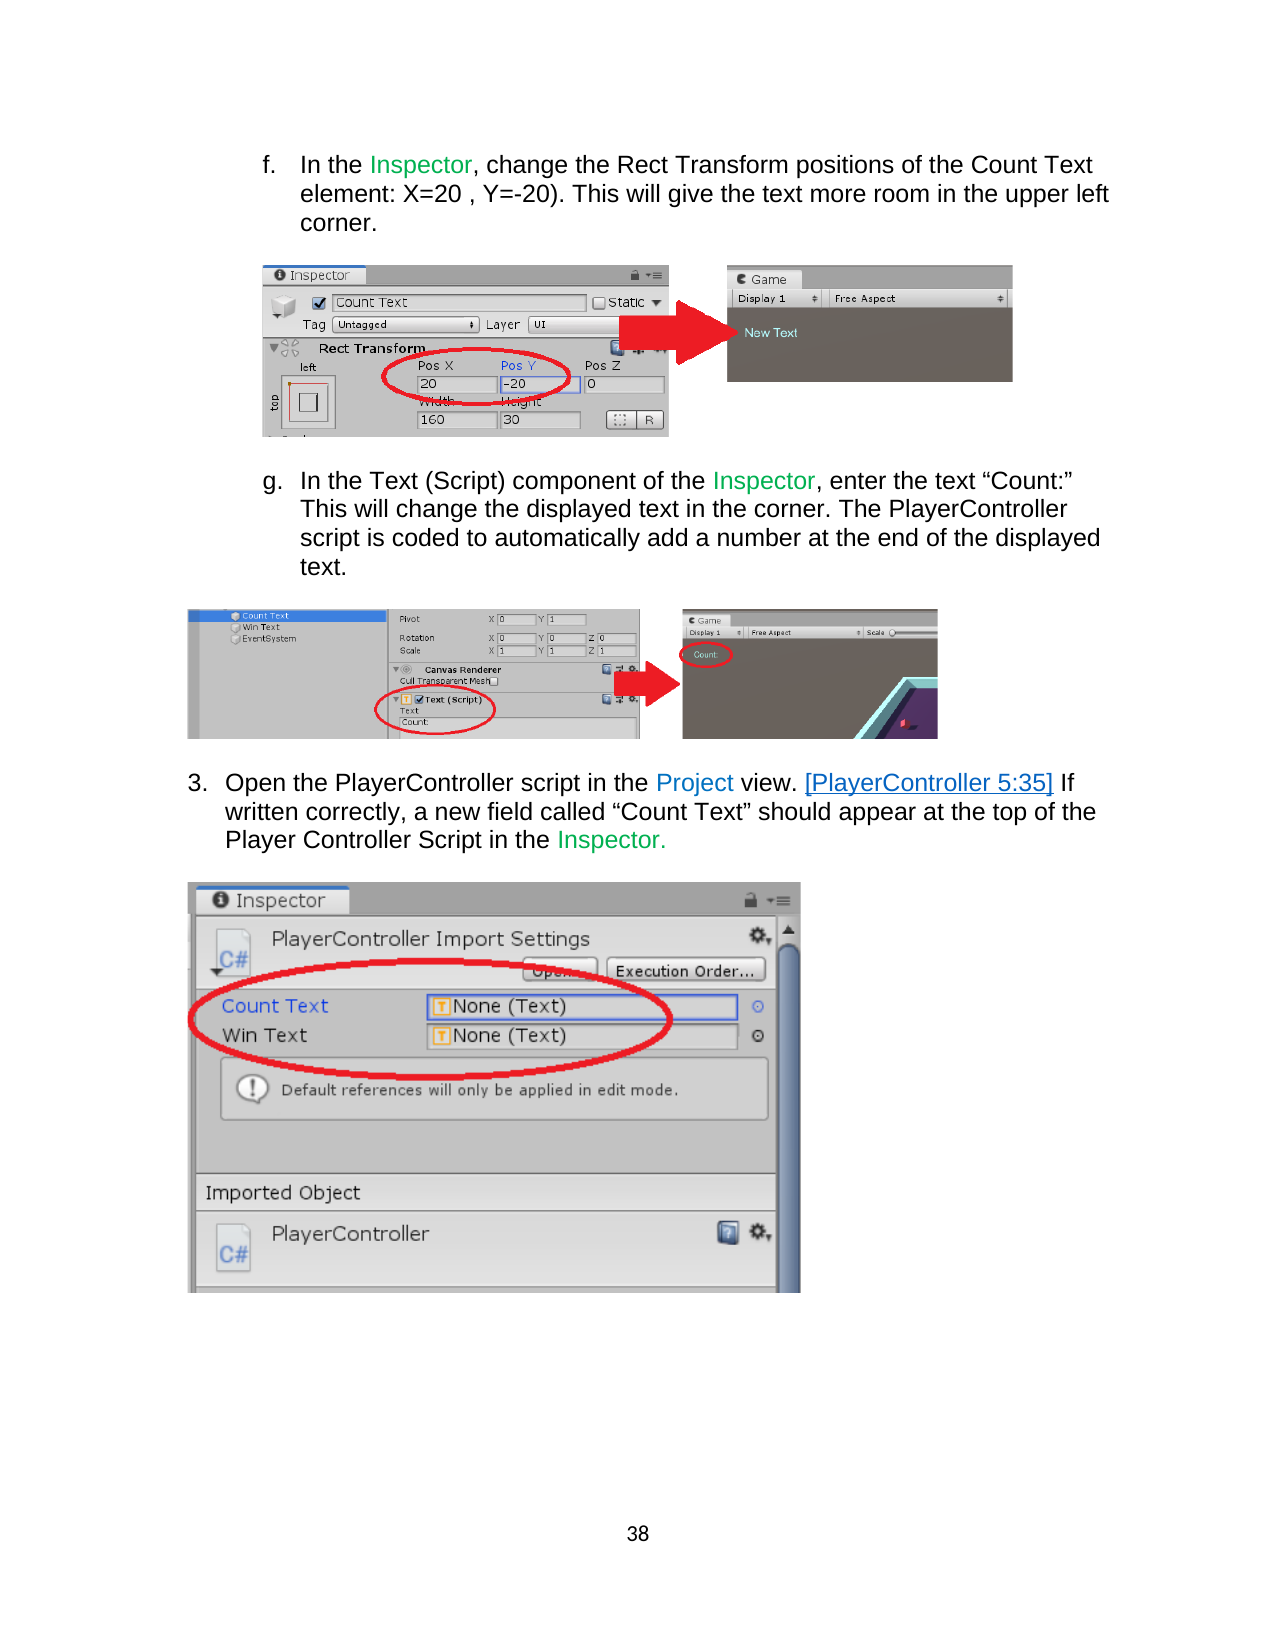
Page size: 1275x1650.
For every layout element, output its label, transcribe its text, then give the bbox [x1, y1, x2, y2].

picture [262, 265, 1013, 437]
list Open the PlayerController script in the Project view. [PlayerController 5:35] If written correctly, a new field called “Count Text” should appear at the top of the Player Controller Script in the Inspector. [187, 768, 1125, 854]
picture [187, 882, 801, 1293]
list In the Text (Script) component of the Inspector, enter the text “Count:” This will change the displayed text in the corner. The PlayerController script is coded to automatically add a number at the end of the displayed text. [262, 466, 1125, 581]
picture [187, 609, 938, 739]
list In the Inspector, change the Rect Transform positions of the Count Text element: X=20 , Y=-20). This will give the text more room in the upper left corner. [262, 150, 1125, 236]
